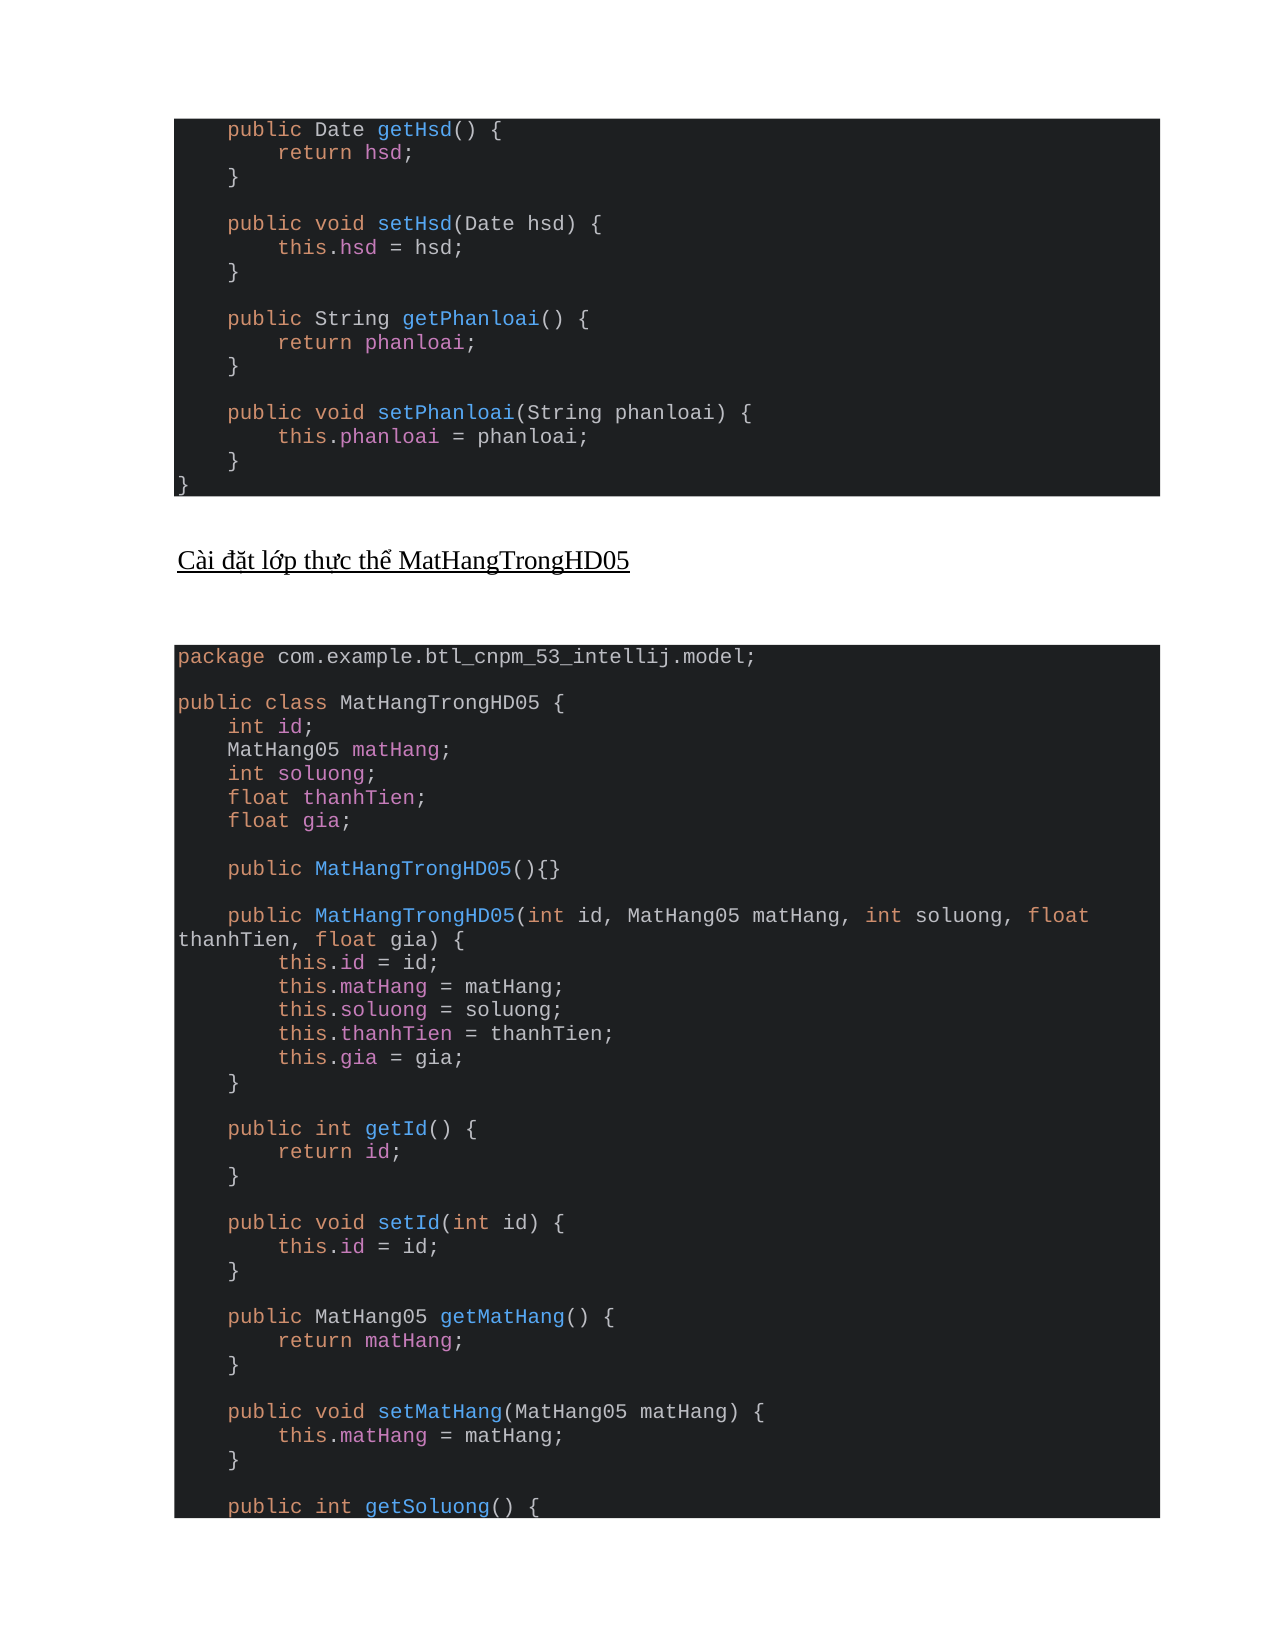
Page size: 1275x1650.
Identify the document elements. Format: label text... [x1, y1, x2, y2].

text Cài đặt lớp thực thể MatHangTrongHD05 [177, 544, 1275, 575]
